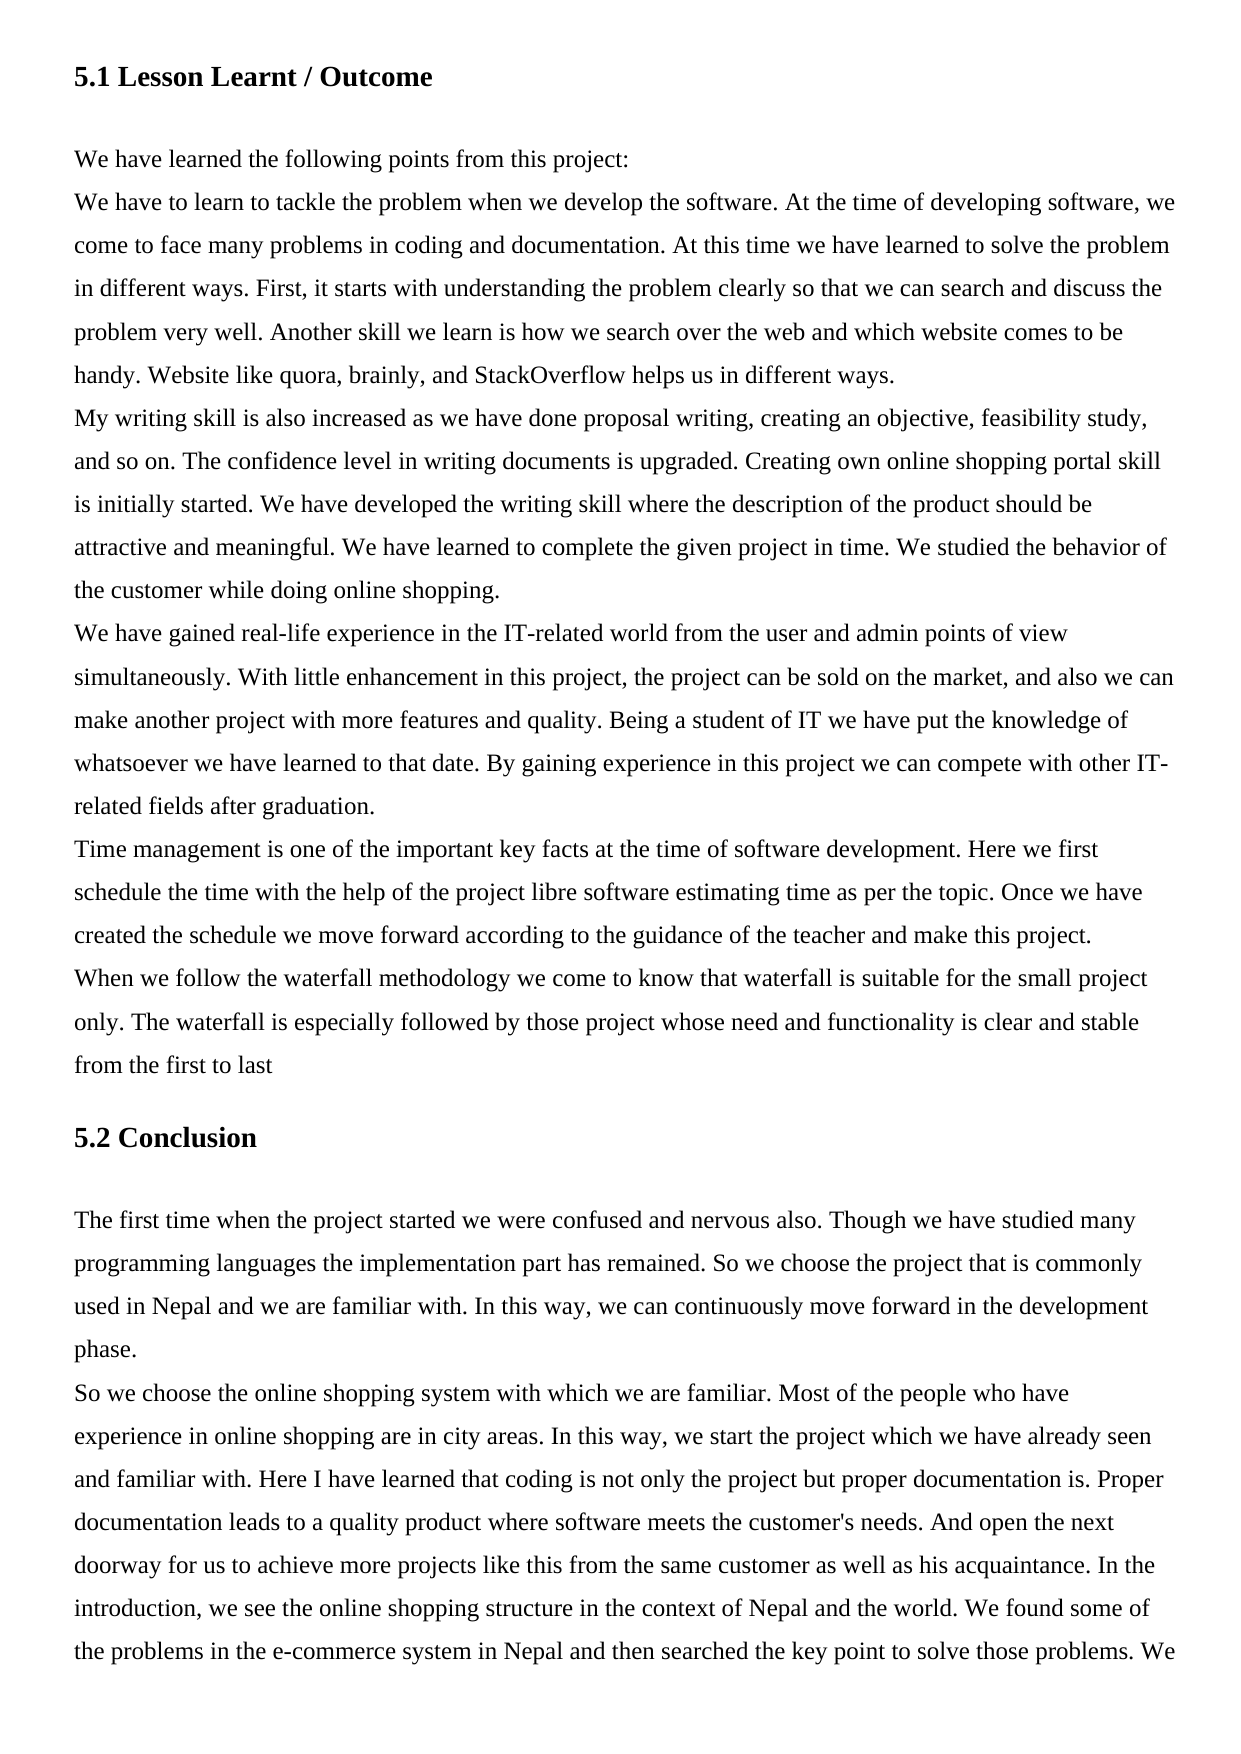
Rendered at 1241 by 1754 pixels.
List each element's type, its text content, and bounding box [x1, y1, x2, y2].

subtitle 5.2 Conclusion [74, 1120, 1181, 1153]
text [74, 1378, 1181, 1665]
text We have learned the following points from this project: [74, 144, 1181, 173]
text Time management is one of the important key facts at the time of software development. Here we first schedule the time with the help of the project libre software estimating time as per the topic. Once we have created the schedule we move forward according to the guidance of the teacher and make this project. [74, 834, 1181, 949]
text We have to learn to tackle the problem when we develop the software. At the time of developing software, we come to face many problems in coding and documentation. At this time we have learned to solve the problem in different ways. First, it starts with understanding the problem clearly so that we can search and discuss the problem very well. Another skill we learn is how we search over the web and which website comes to be handy. Website like quora, brainly, and StackOverflow helps us in different ways. [74, 187, 1181, 388]
subtitle 5.1 Lesson Learnt / Outcome [74, 59, 1181, 93]
text The first time when the project started we were confused and nervous also. Though we have studied many programming languages the implementation part has remained. So we choose the project that is commonly used in Nepal and we are familiar with. In this way, we can continuously move forward in the development phase. [74, 1205, 1181, 1363]
text We have gained real-life experience in the IT-related world from the user and admin points of view simultaneously. With little enhancement in this project, the project can be sold on the market, and also we can make another project with more features and quality. Being a student of IT we have put the knowledge of whatsoever we have learned to that date. By gaining experience in this project we can compete with other IT-related fields after graduation. [74, 618, 1181, 820]
text My writing skill is also increased as we have done proposal writing, creating an objective, feasibility study, and so on. The confidence level in writing documents is upgraded. Creating own online shopping portal skill is initially started. We have developed the writing skill where the description of the product should be attractive and meaningful. We have learned to complete the given project in time. We studied the behavior of the customer while doing online shopping. [74, 403, 1181, 604]
text When we follow the waterfall methodology we come to know that waterfall is suitable for the small project only. The waterfall is especially followed by those project whose need and functionality is clear and stable from the first to last [74, 963, 1181, 1078]
